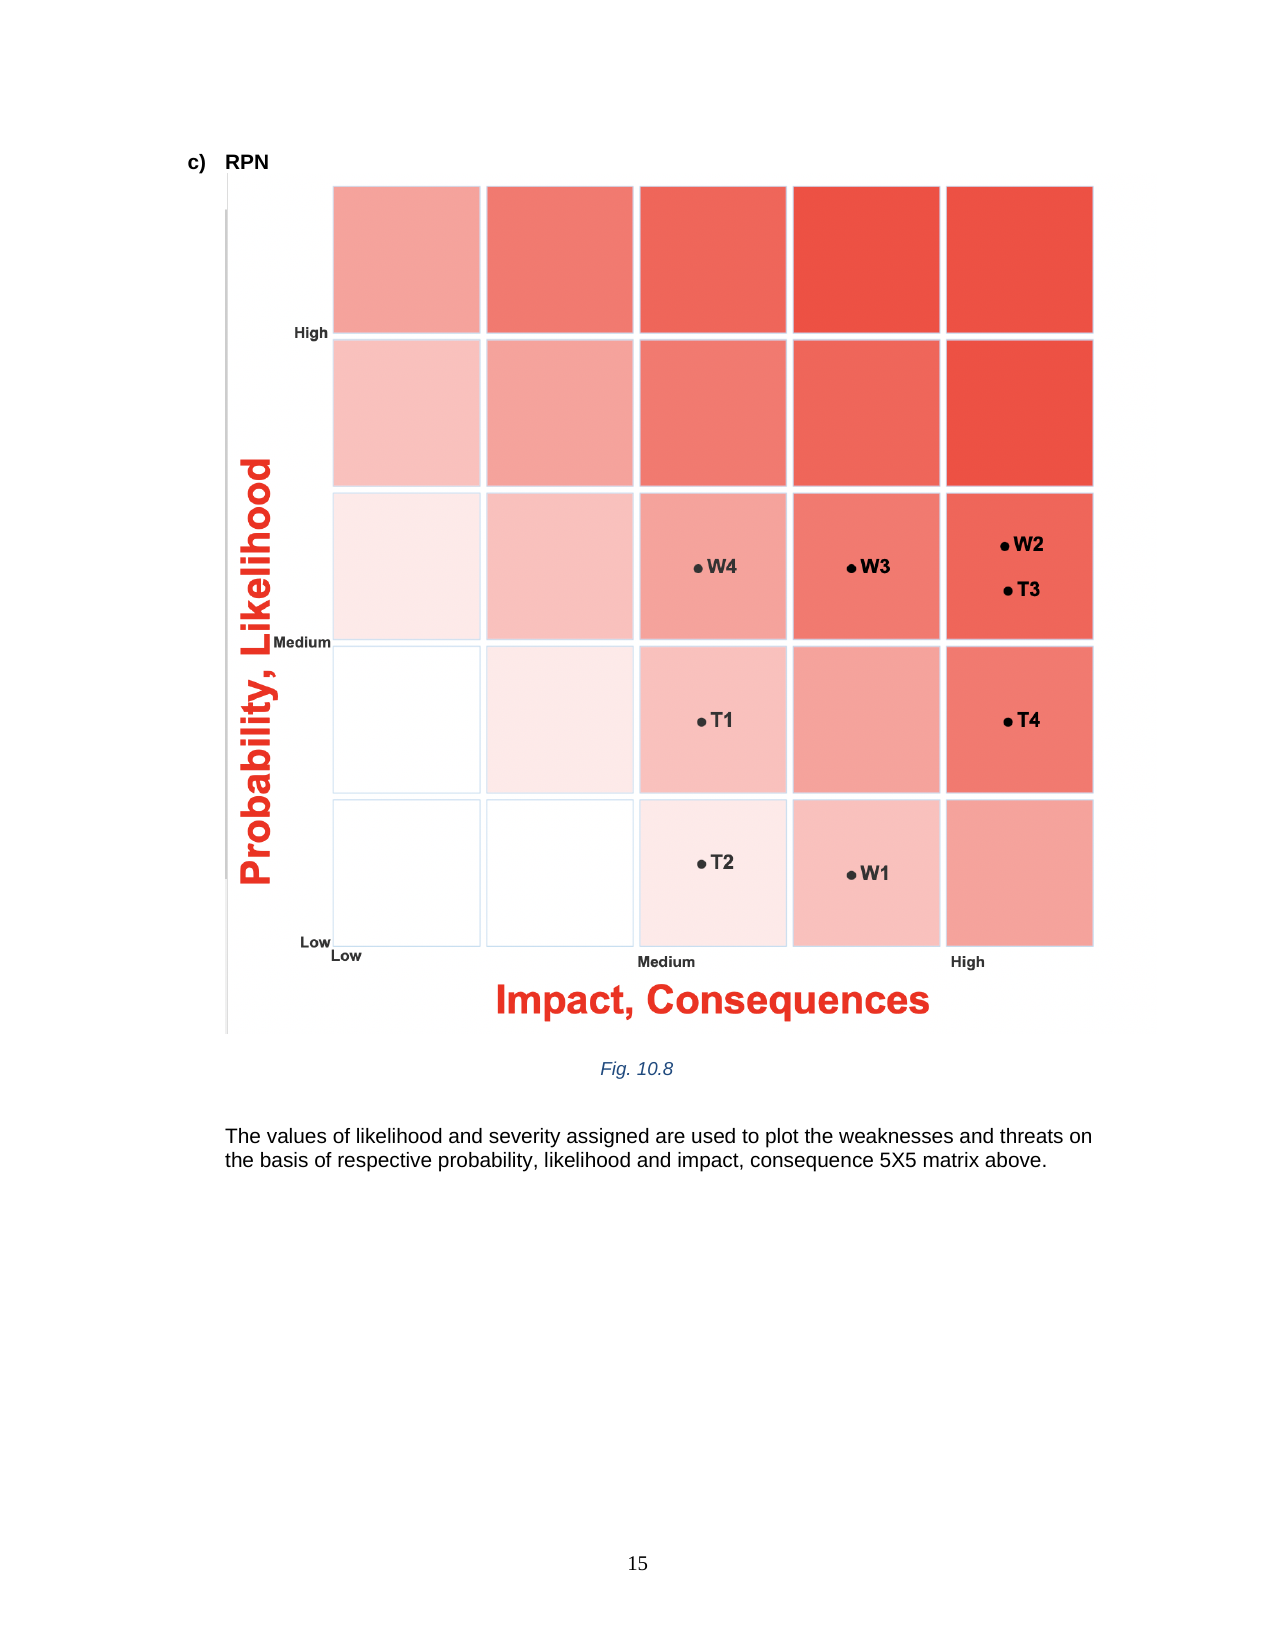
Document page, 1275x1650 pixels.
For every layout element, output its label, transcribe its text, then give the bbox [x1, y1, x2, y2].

list The values of likelihood and severity assigned are used to plot the weaknesses and threats on the basis of respective probability, likelihood and impact, consequence 5X5 matrix above. [225, 1124, 1125, 1172]
list RPN [187, 150, 1125, 174]
picture [225, 173, 1158, 1034]
